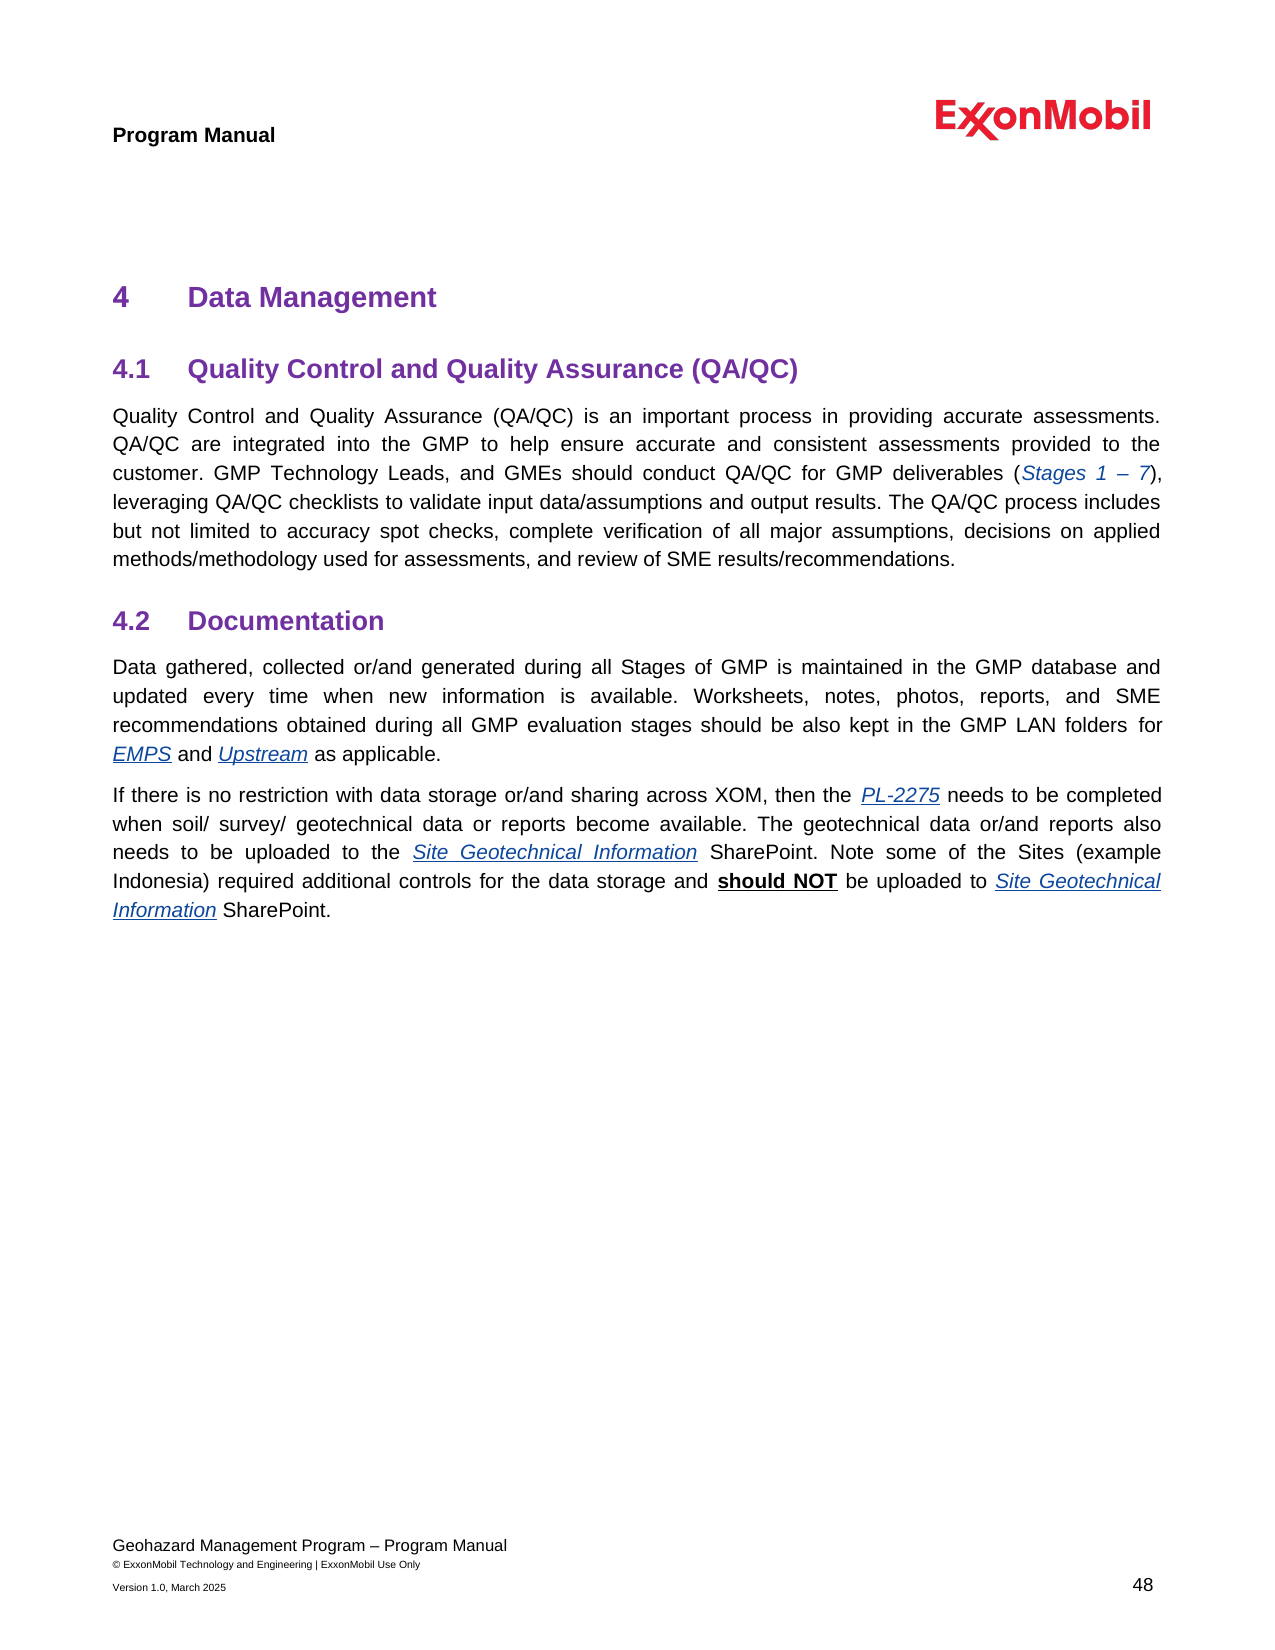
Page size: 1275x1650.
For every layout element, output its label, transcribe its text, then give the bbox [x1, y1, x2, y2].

text Quality Control and Quality Assurance (QA/QC) is an important process in providing accurate assessments. QA/QC are integrated into the GMP to help ensure accurate and consistent assessments provided to the customer. GMP Technology Leads, and GMEs should conduct QA/QC for GMP deliverables (Stages 1 – 7), leveraging QA/QC checklists to validate input data/assumptions and output results. The QA/QC process includes but not limited to accuracy spot checks, complete verification of all major assumptions, decisions on applied methods/methodology used for assessments, and review of SME results/recommendations. [112, 403, 1162, 571]
text Data gathered, collected or/and generated during all Stages of GMP is maintained in the GMP database and updated every time when new information is available. Worksheets, notes, photos, reports, and SME recommendations obtained during all GMP evaluation stages should be also kept in the GMP LAN folders for EMPS and Upstream as applicable. [112, 655, 1162, 765]
text If there is no restriction with data storage or/and sharing across XOM, then the PL-2275 needs to be completed when soil/ survey/ geotechnical data or reports become available. The geotechnical data or/and reports also needs to be uploaded to the Site Geotechnical Information SharePoint. Note some of the Sites (example Indonesia) required additional controls for the data storage and should NOT be uploaded to Site Geotechnical Information SharePoint. [112, 783, 1162, 922]
picture [932, 97, 1154, 143]
subtitle Documentation [112, 605, 1162, 636]
subtitle Data Management [112, 277, 1162, 316]
subtitle Quality Control and Quality Assurance (QA/QC) [112, 353, 1162, 385]
